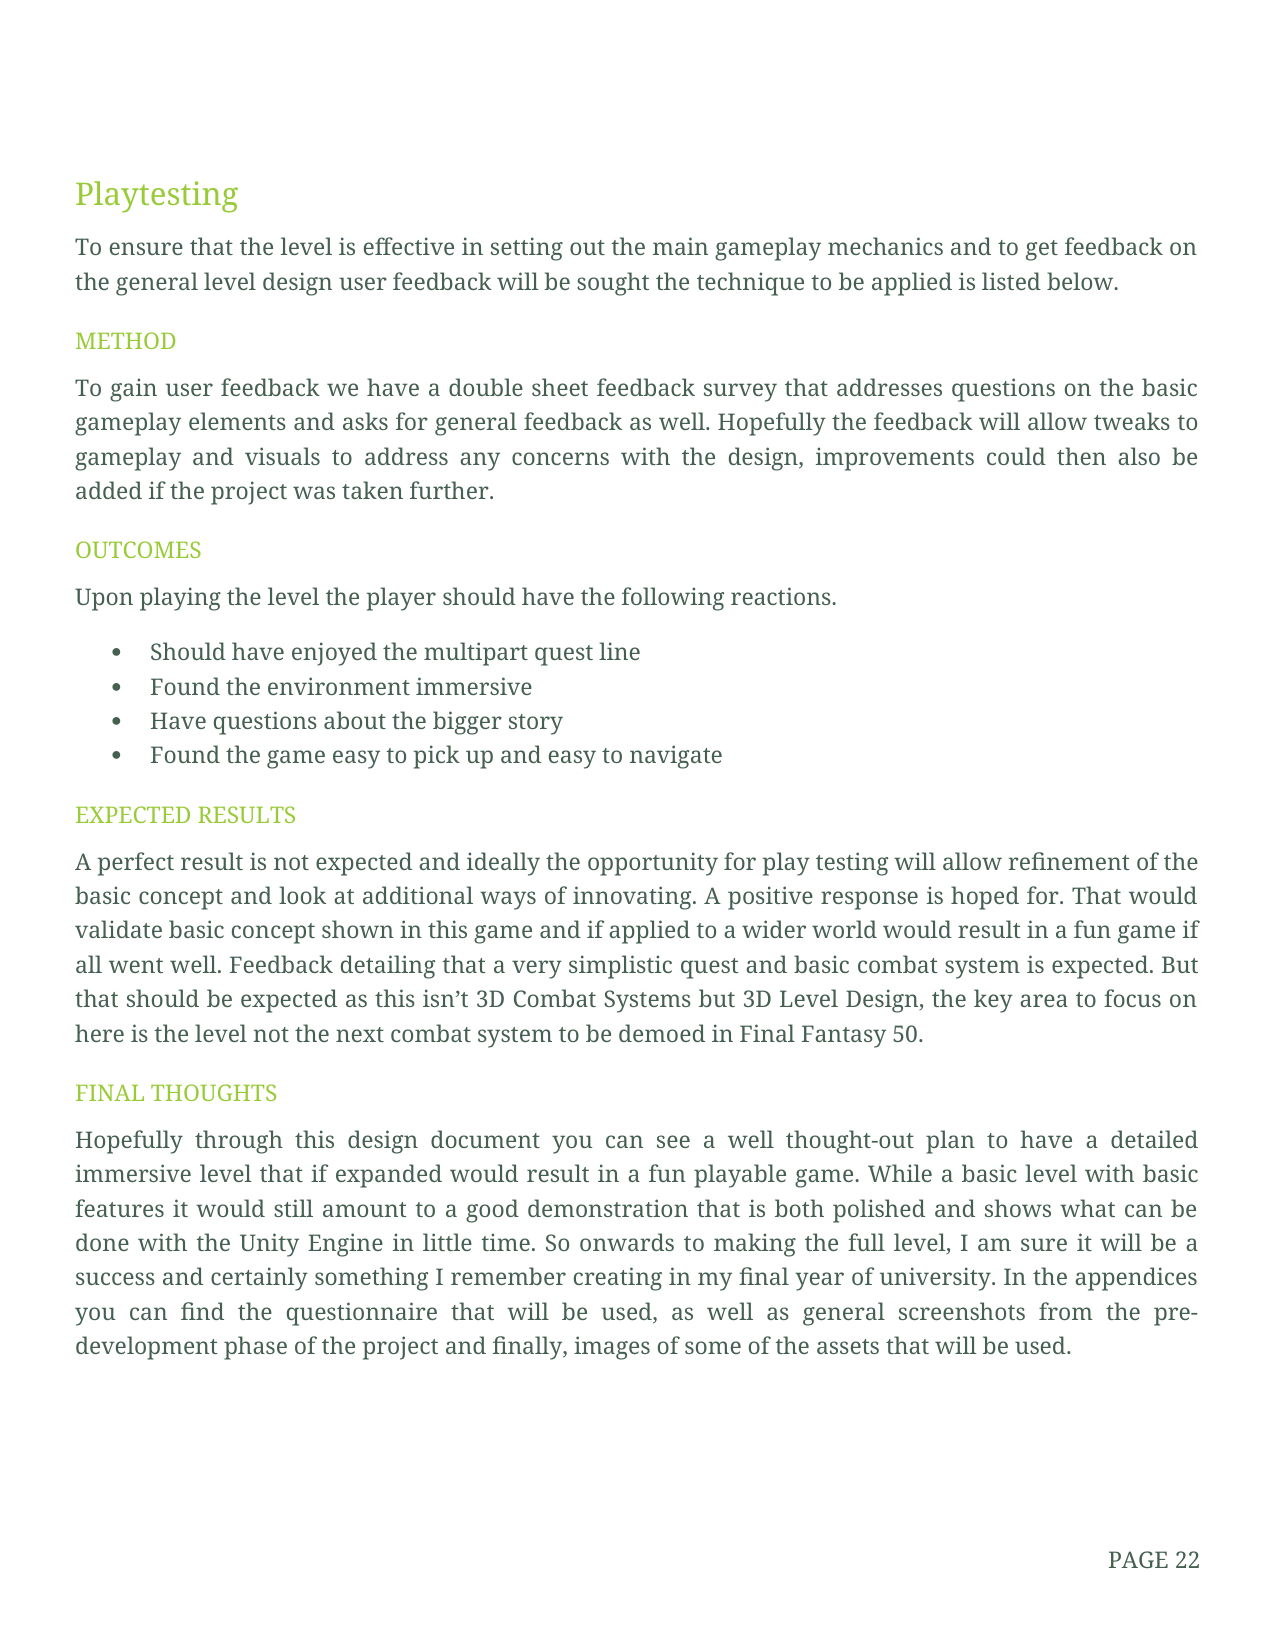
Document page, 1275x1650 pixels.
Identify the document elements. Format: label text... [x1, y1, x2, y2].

text To ensure that the level is effective in setting out the main gameplay mechanics and to get feedback on the general level design user feedback will be sought the technique to be applied is listed below. [75, 231, 1200, 297]
list Found the game easy to pick up and easy to navigate [112, 739, 1200, 771]
subtitle Playtesting [75, 172, 1200, 214]
text Hopefully through this design document you can see a well thought-out plan to have a detailed immersive level that if expanded would result in a fun playable game. While a basic level with basic features it would still amount to a good demonstration that is both polished and shows what can be done with the Unity Engine in little time. So onwards to making the full level, I am sure it will be a success and certainly something I remember creating in my final year of university. In the appendices you can find the questionnaire that will be used, as well as general screenshots from the pre-development phase of the project and finally, images of some of the assets that will be used. [75, 1124, 1200, 1361]
list Should have enjoyed the multipart quest line [112, 636, 1200, 668]
list Found the environment immersive [112, 671, 1200, 702]
list Have questions about the bigger story [112, 705, 1200, 736]
text To gain user feedback we have a double sheet feedback survey that addresses questions on the basic gameplay elements and asks for general feedback as well. Hopefully the feedback will allow tweaks to gameplay and visuals to address any concerns with the design, improvements could then also be added if the project was taken further. [75, 372, 1200, 506]
subtitle Expected Results [75, 799, 1200, 830]
subtitle Final Thoughts [75, 1077, 1200, 1108]
text A perfect result is not expected and ideally the opportunity for play testing will allow refinement of the basic concept and look at additional ways of innovating. A positive response is hoped for. That would validate basic concept shown in this game and if applied to a wider world would result in a fun game if all went well. Feedback detailing that a very simplistic quest and basic combat system is expected. But that should be expected as this isn’t 3D Combat Systems but 3D Level Design, the key area to focus on here is the level not the next combat system to be demoed in Final Fantasy 50. [75, 846, 1200, 1049]
subtitle Outcomes [75, 534, 1200, 566]
text Upon playing the level the player should have the following reactions. [75, 581, 1200, 612]
subtitle Method [75, 325, 1200, 356]
